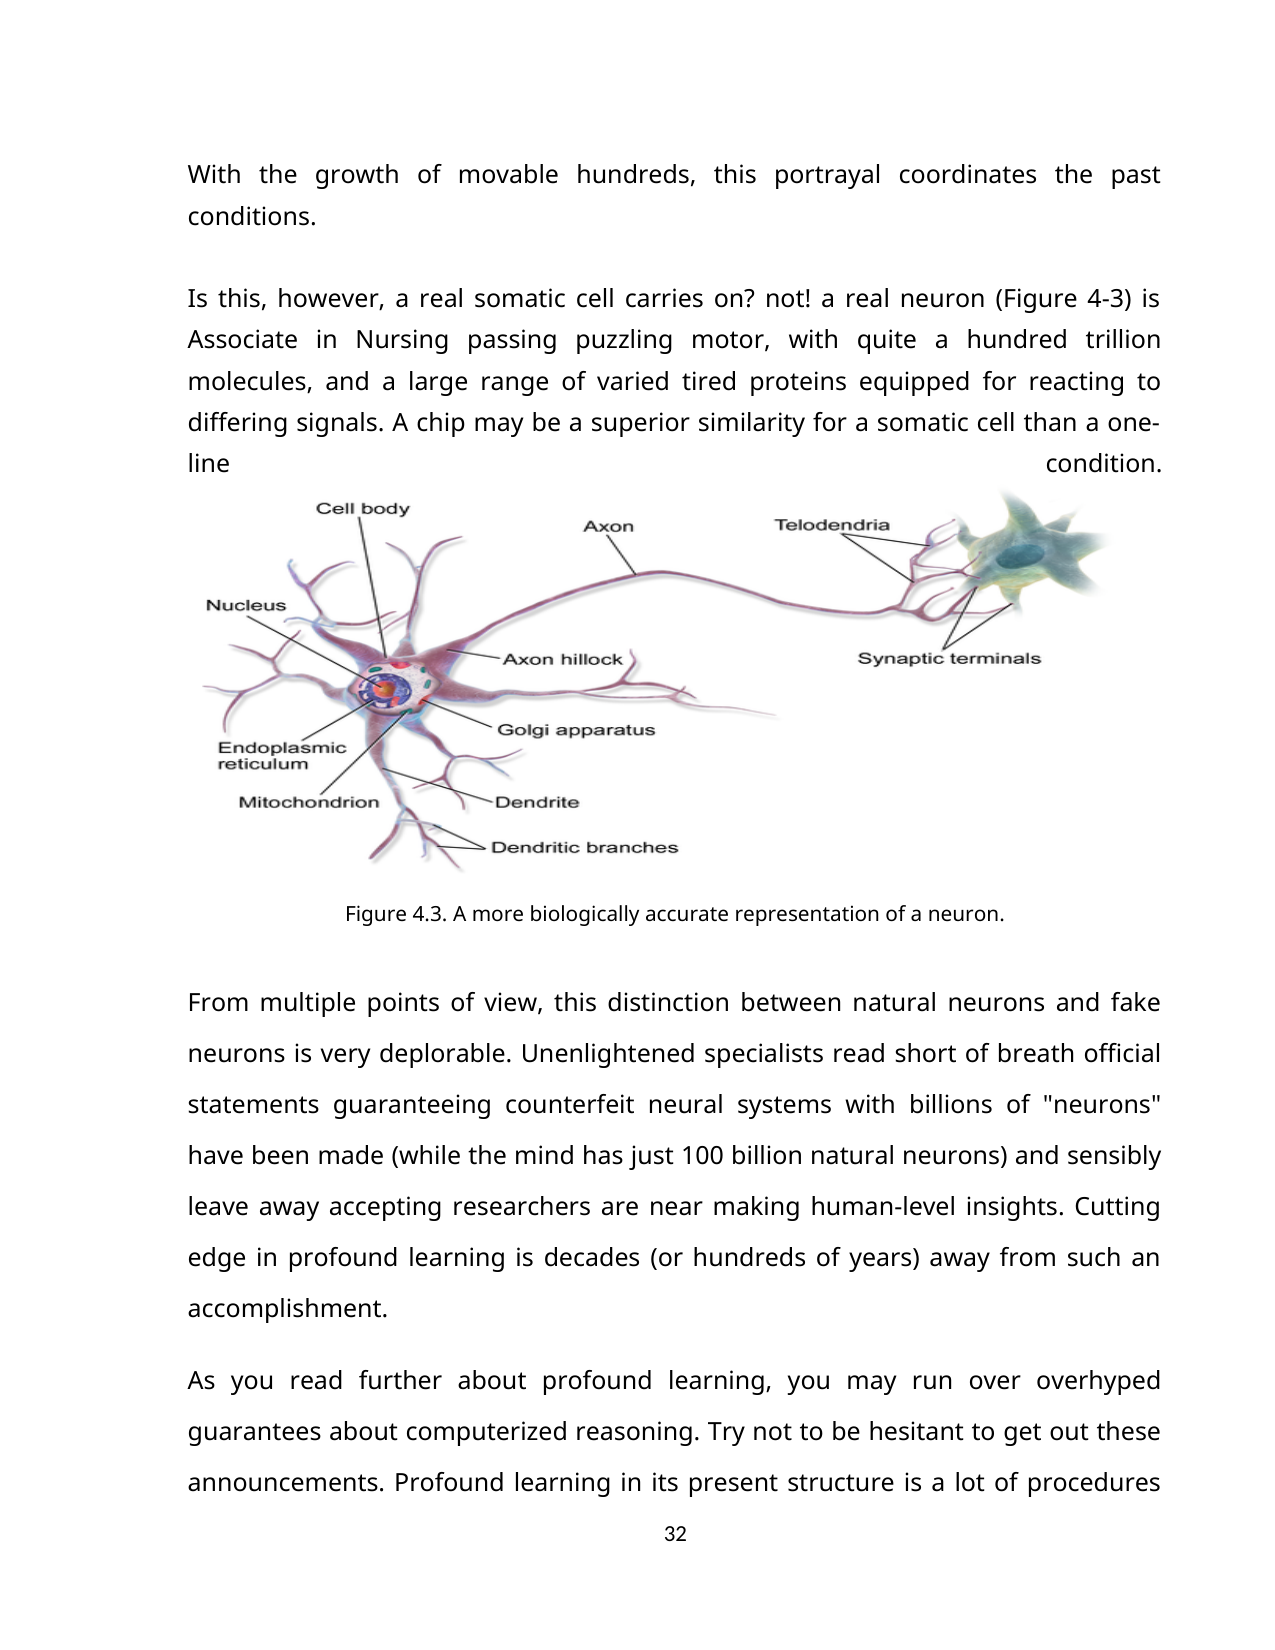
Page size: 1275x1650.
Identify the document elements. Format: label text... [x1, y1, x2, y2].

picture [187, 480, 1125, 879]
text From multiple points of view, this distinction between natural neurons and fake neurons is very deplorable. Unenlightened specialists read short of breath official statements guaranteeing counterfeit neural systems with billions of "neurons" have been made (while the mind has just 100 billion natural neurons) and sensibly leave away accepting researchers are near making human-level insights. Cutting edge in profound learning is decades (or hundreds of years) away from such an accomplishment. [187, 985, 1162, 1325]
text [187, 1363, 1162, 1499]
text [187, 150, 1162, 878]
subtitle Figure 4.3. A more biologically accurate representation of a neuron. [187, 899, 1162, 928]
